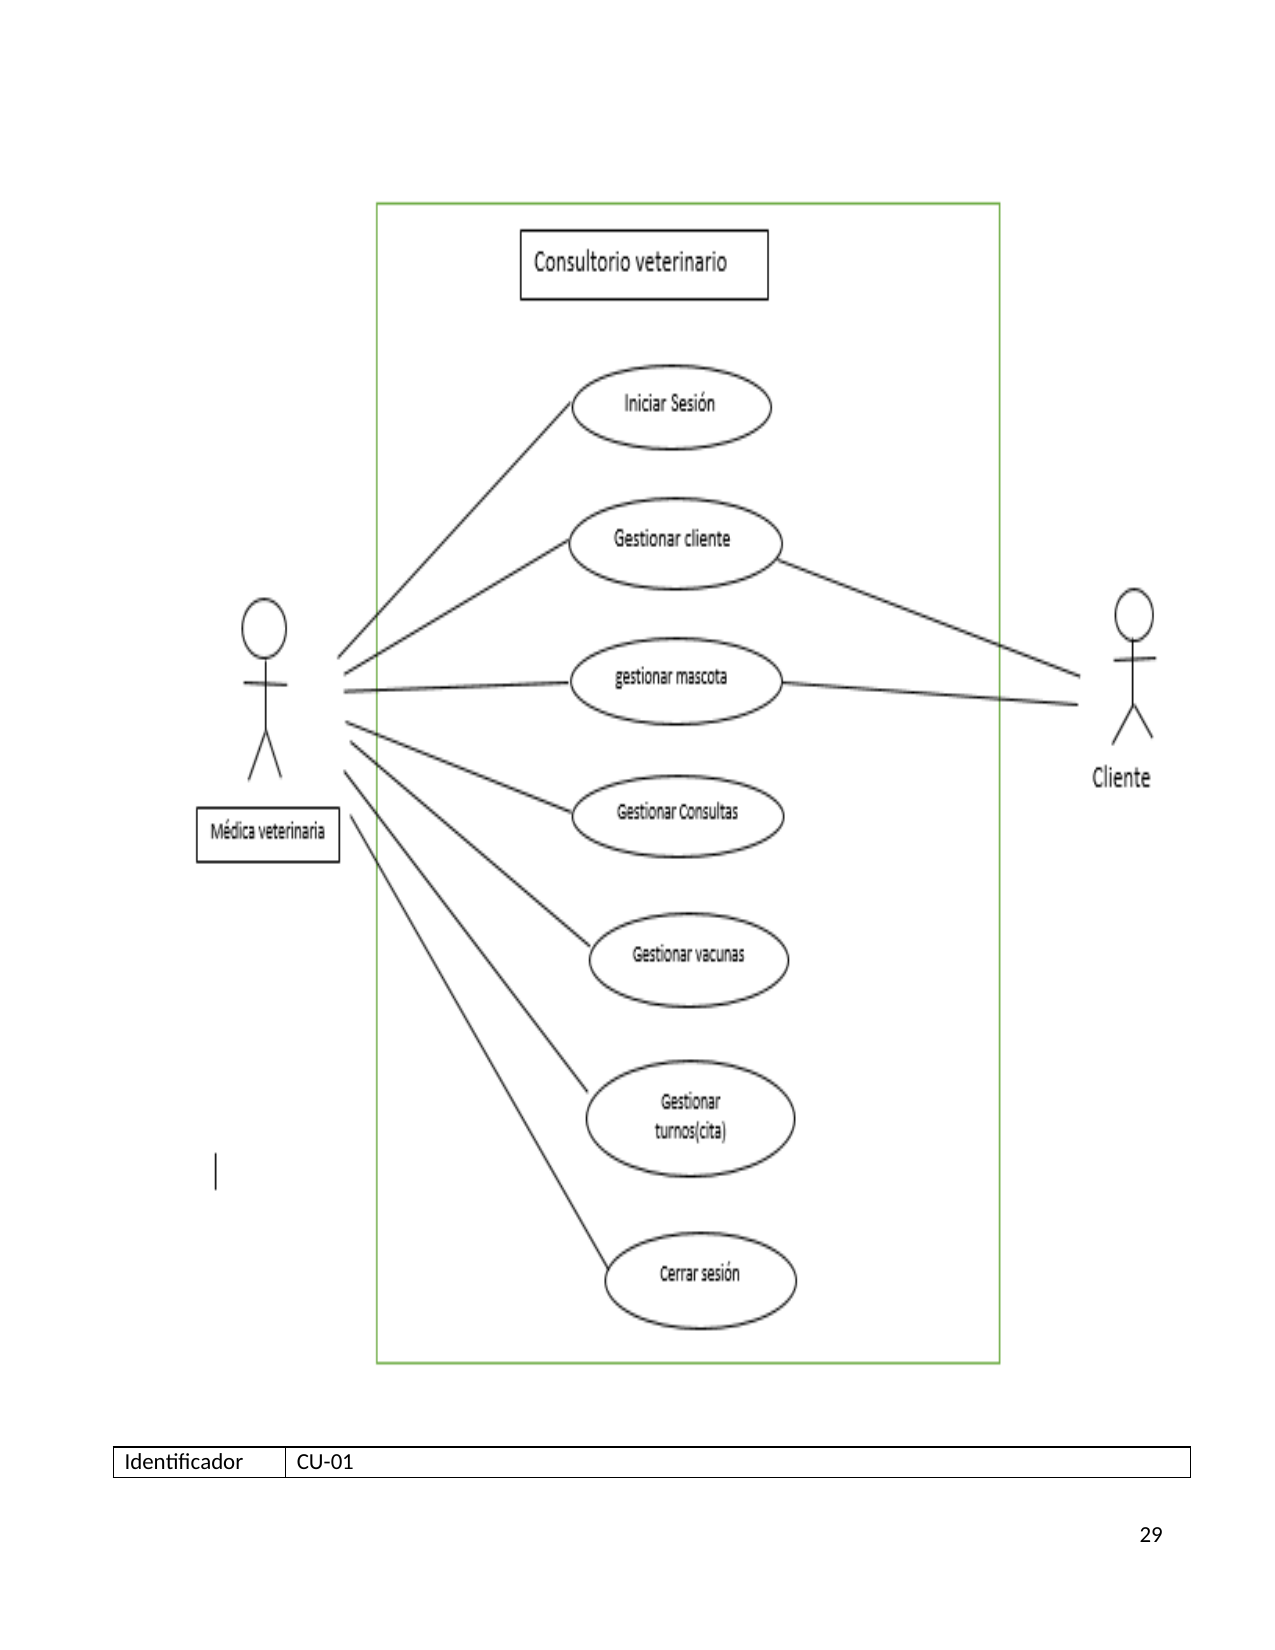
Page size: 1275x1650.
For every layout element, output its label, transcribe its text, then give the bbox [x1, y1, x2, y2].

picture [187, 150, 1200, 1429]
table_header Identificador [114, 1448, 285, 1477]
table_header CU-01 [286, 1448, 1190, 1477]
